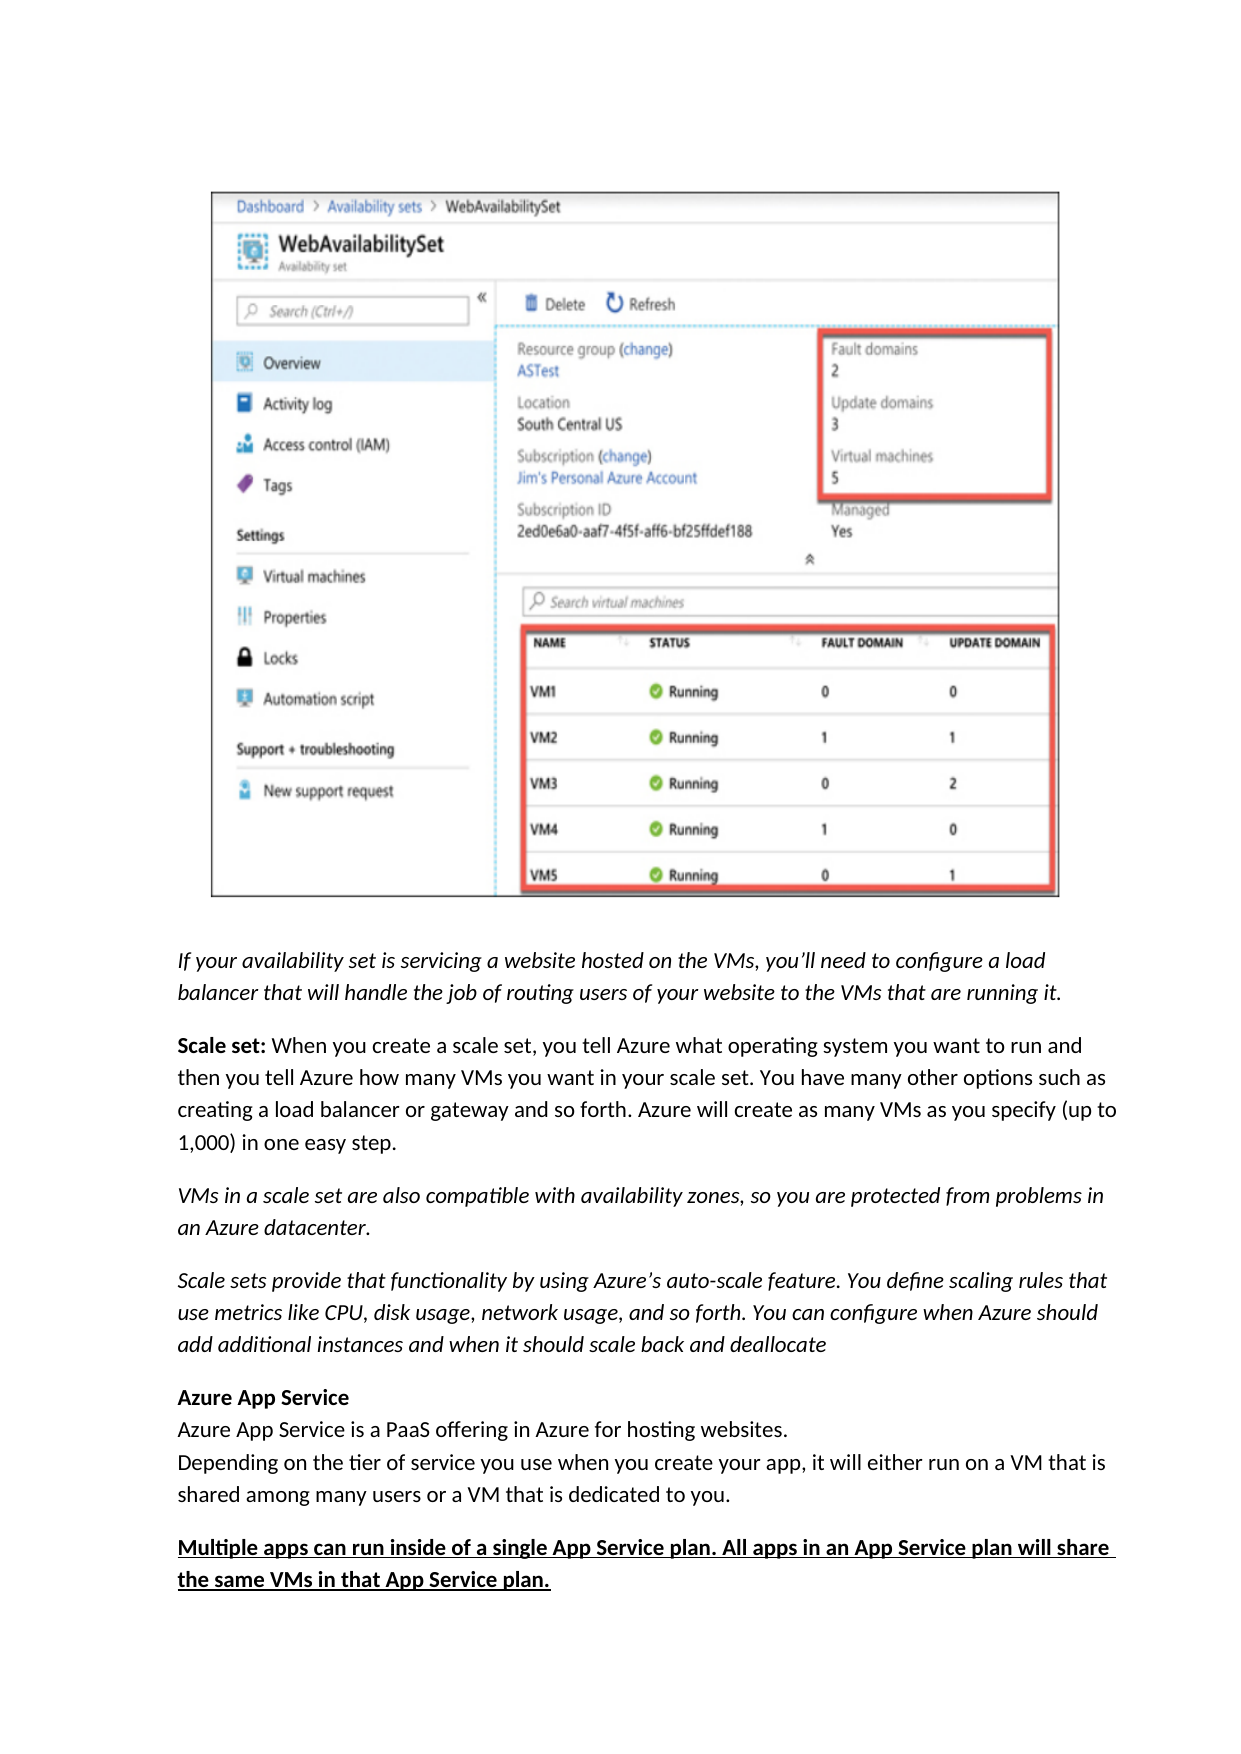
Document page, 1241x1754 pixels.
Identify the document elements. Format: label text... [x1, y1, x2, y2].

text Multiple apps can run inside of a single App Service plan. All apps in an App Service plan will share the same VMs in that App Service plan. [177, 1533, 1122, 1593]
text Azure App Service Azure App Service is a PaaS offering in Azure for hosting websites. Depending on the tier of service you use when you create your app, it will either run on a VM that is shared among many users or a VM that is dedicated to you. [177, 1383, 1122, 1508]
text Scale set: When you create a scale set, you tell Azure what operating system you want to run and then you tell Azure how many VMs you want in your scale set. You have many other options such as creating a load balancer or gateway and so forth. Azure will create as many VMs as you specify (up to 1,000) in one easy step. [177, 1031, 1122, 1156]
text Scale sets provide that functionality by using Azure’s auto-scale feature. You define scaling rules that use metrics like CPU, disk usage, network usage, and so forth. You can configure when Azure should add additional instances and when it should scale back and deallocate [177, 1266, 1122, 1358]
text If your availability set is servicing a website hosted on the VMs, you’ll need to configure a load balancer that will handle the job of routing users of your website to the VMs that are running it. [177, 946, 1122, 1006]
text VMs in a scale set are also compatible with availability zones, so you are protected from problems in an Azure datacenter. [177, 1181, 1122, 1241]
picture [177, 177, 1098, 921]
